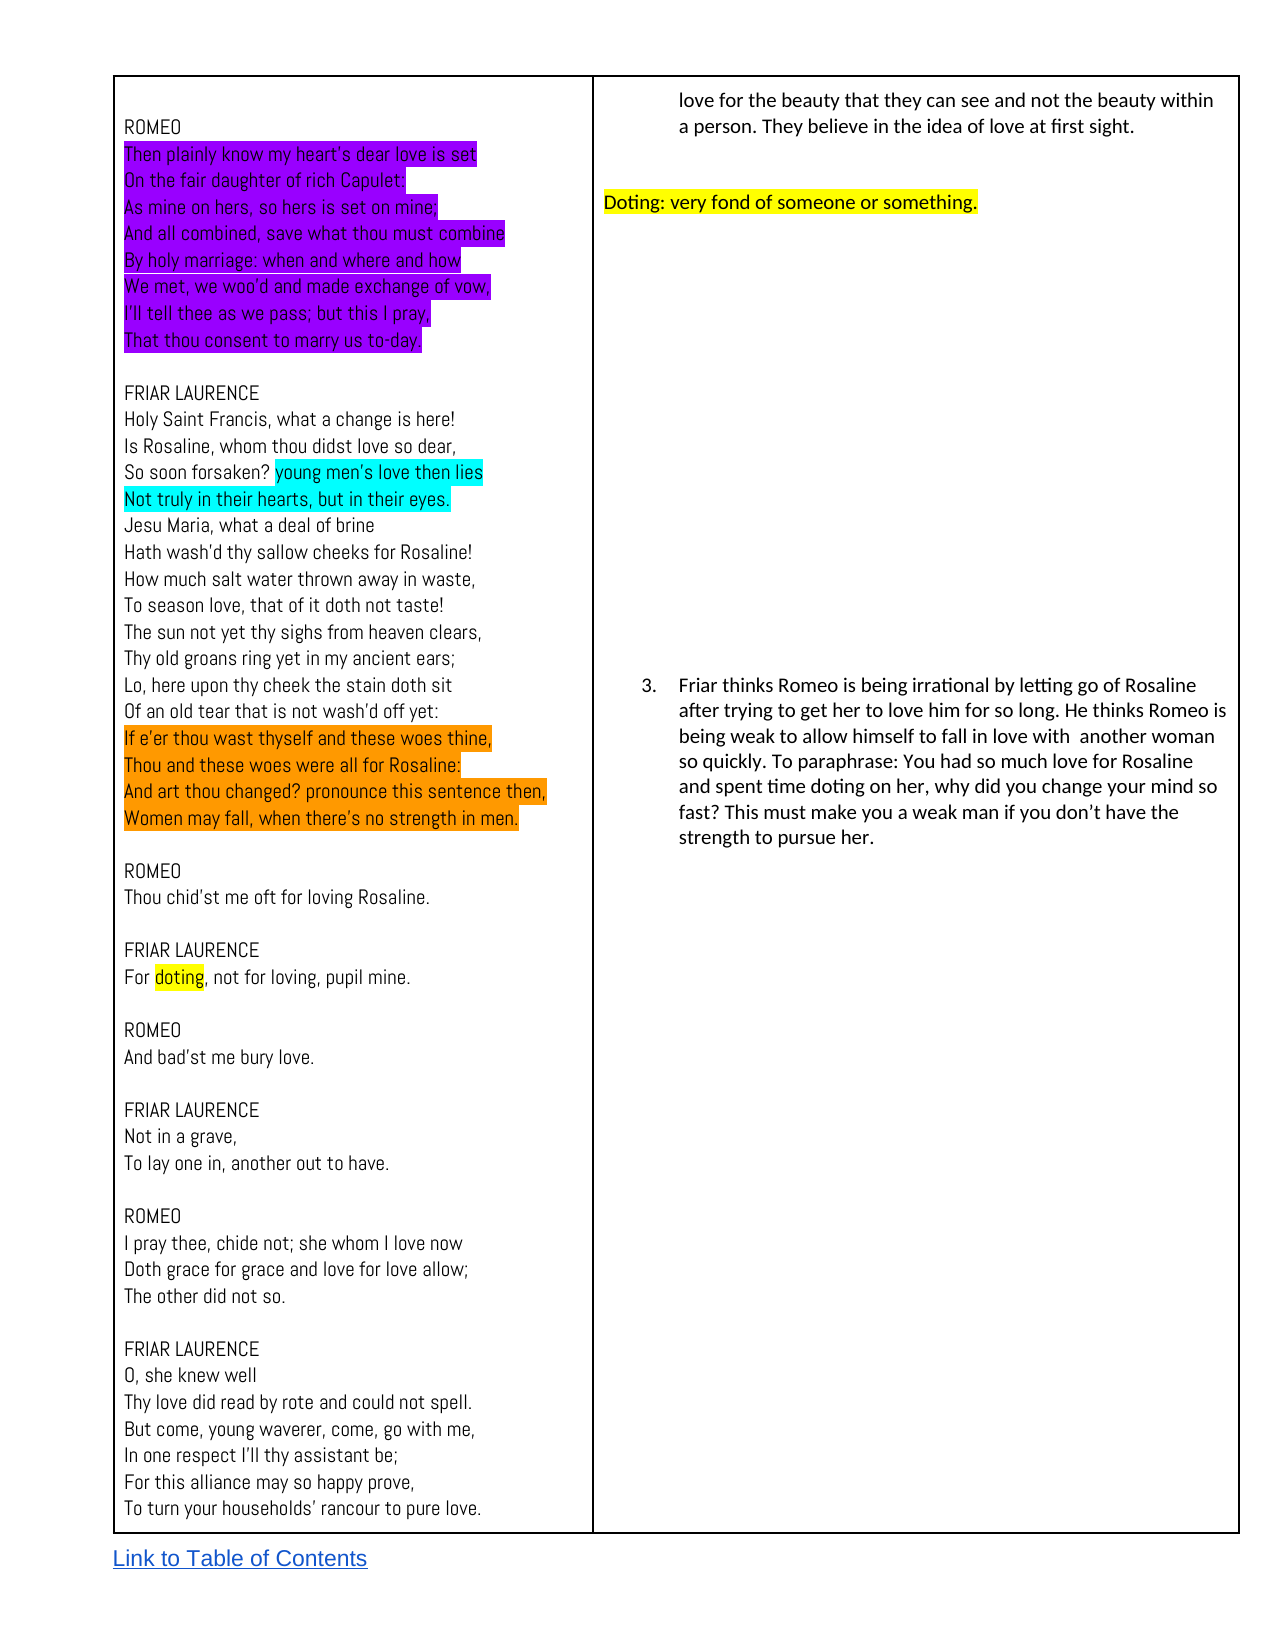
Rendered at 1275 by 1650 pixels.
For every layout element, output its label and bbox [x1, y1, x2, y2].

table_header [115, 77, 592, 1532]
table_header [594, 77, 1238, 1532]
